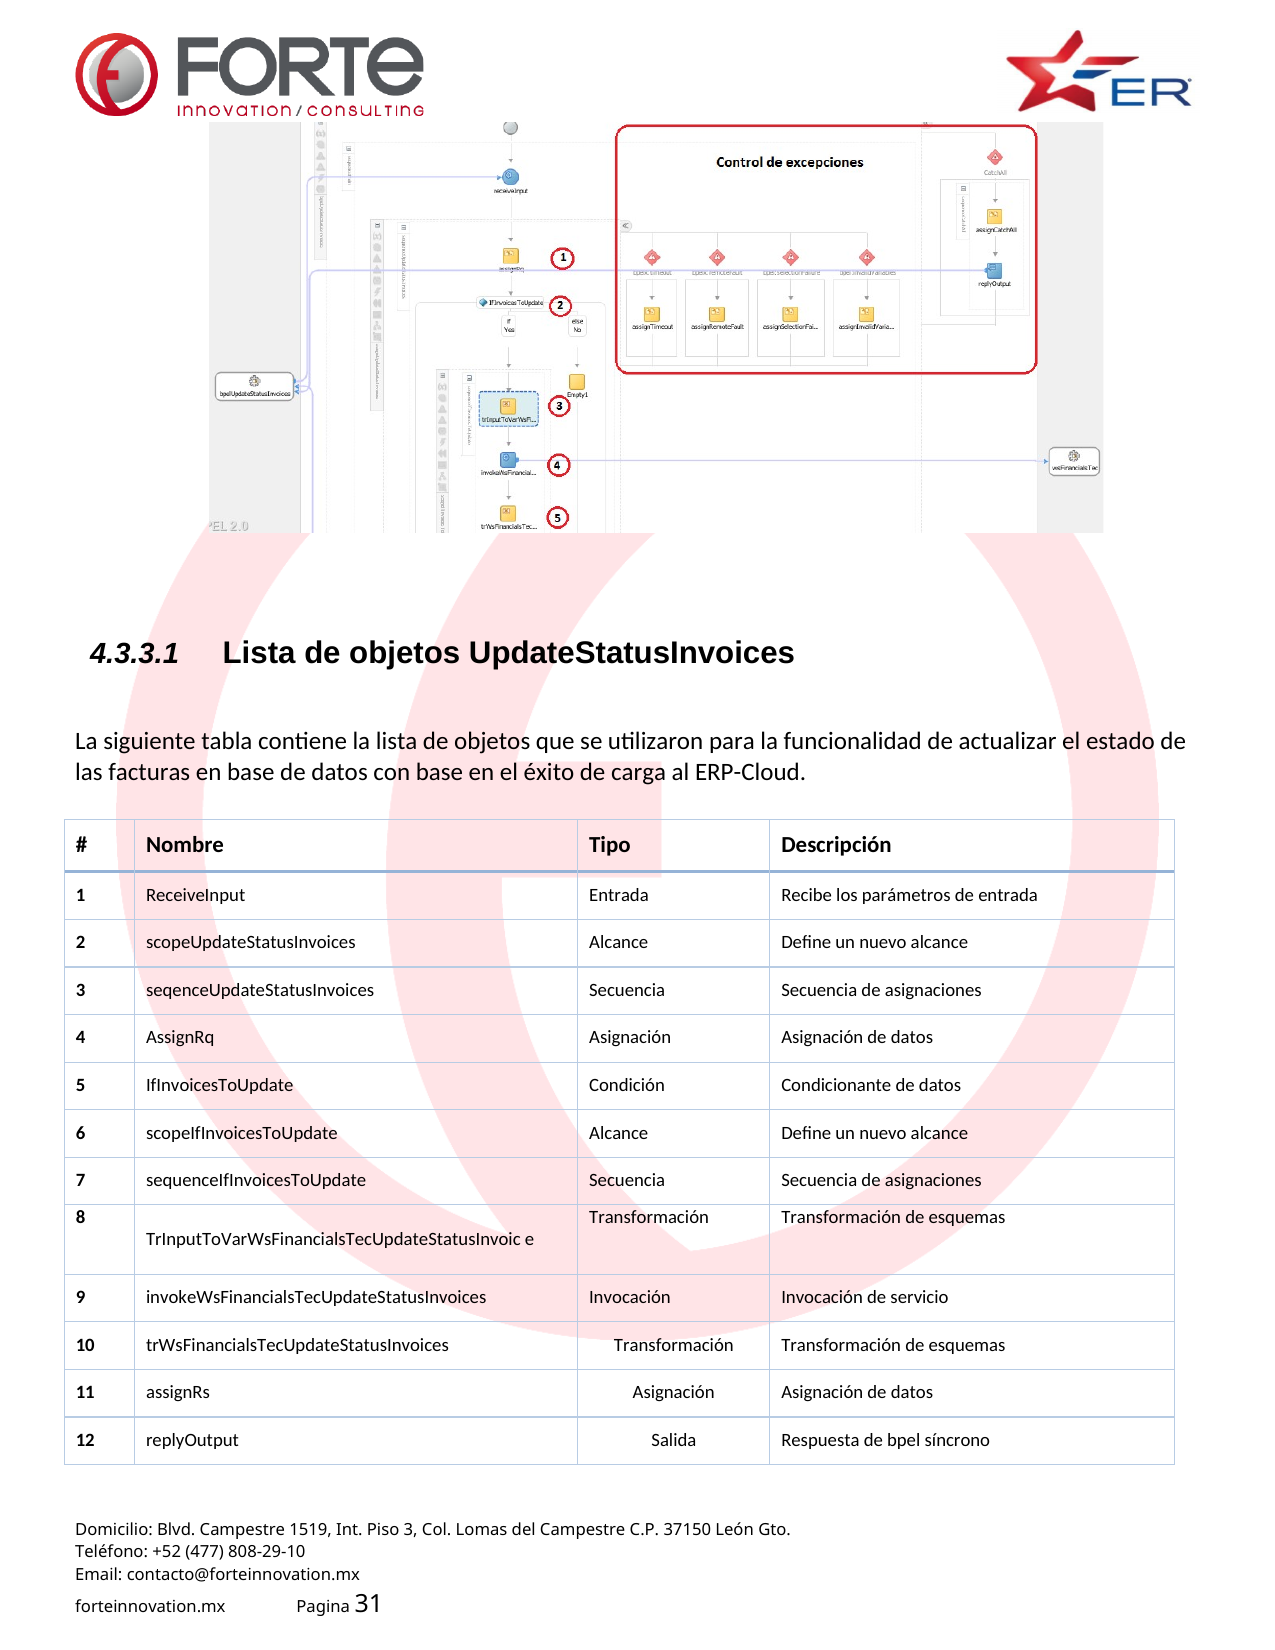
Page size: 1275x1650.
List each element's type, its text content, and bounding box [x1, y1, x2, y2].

table_cell Secuencia de asignaciones [770, 1158, 1174, 1204]
table_cell 6 [65, 1110, 134, 1157]
table_cell replyOutput [135, 1418, 577, 1464]
table_cell Condición [578, 1063, 769, 1109]
table_cell Invocación de servicio [770, 1275, 1174, 1321]
table_cell Condicionante de datos [770, 1063, 1174, 1109]
text La siguiente tabla contiene la lista de objetos que se utilizaron para la funcionalidad de actualizar el estado de las facturas en base de datos con base en el éxito de carga al ERP-Cloud. [75, 725, 1200, 786]
table_header # [65, 820, 134, 870]
table_cell scopeIfInvoicesToUpdate [135, 1110, 577, 1157]
table_cell 5 [65, 1063, 134, 1109]
table_cell invokeWsFinancialsTecUpdateStatusInvoices [135, 1275, 577, 1321]
table_header Tipo [578, 820, 769, 870]
table_cell 4 [65, 1015, 134, 1062]
table_cell Respuesta de bpel síncrono [770, 1418, 1174, 1464]
table_cell Define un nuevo alcance [770, 920, 1174, 966]
table_cell 8 [65, 1205, 134, 1274]
table_cell Transformación [578, 1205, 769, 1274]
table_cell Salida [578, 1418, 769, 1464]
table_cell AssignRq [135, 1015, 577, 1062]
table_header Descripción [770, 820, 1174, 870]
table_cell scopeUpdateStatusInvoices [135, 920, 577, 966]
table_cell sequenceIfInvoicesToUpdate [135, 1158, 577, 1204]
table_cell Asignación de datos [770, 1015, 1174, 1062]
table_cell Recibe los parámetros de entrada [770, 873, 1174, 919]
table_header Nombre [135, 820, 577, 870]
table_cell Asignación de datos [770, 1370, 1174, 1416]
table_cell 11 [65, 1370, 134, 1416]
table_cell Alcance [578, 920, 769, 966]
table_cell Secuencia [578, 1158, 769, 1204]
table_cell 1 [65, 873, 134, 919]
table_cell 7 [65, 1158, 134, 1204]
table_cell 9 [65, 1275, 134, 1321]
table_cell Asignación [578, 1015, 769, 1062]
table_cell Secuencia de asignaciones [770, 968, 1174, 1014]
table_cell 12 [65, 1418, 134, 1464]
picture [209, 122, 1104, 533]
table_cell Invocación [578, 1275, 769, 1321]
table_cell 10 [65, 1322, 134, 1369]
table_cell Transformación de esquemas [770, 1322, 1174, 1369]
table_cell TrInputToVarWsFinancialsTecUpdateStatusInvoic e [135, 1205, 577, 1274]
table_cell seqenceUpdateStatusInvoices [135, 968, 577, 1014]
table_cell Transformación de esquemas [770, 1205, 1174, 1274]
table_cell 2 [65, 920, 134, 966]
table_cell Secuencia [578, 968, 769, 1014]
picture [997, 28, 1200, 113]
table_cell assignRs [135, 1370, 577, 1416]
picture [75, 33, 424, 116]
table_cell IfInvoicesToUpdate [135, 1063, 577, 1109]
table_cell 3 [65, 968, 134, 1014]
table_cell Define un nuevo alcance [770, 1110, 1174, 1157]
table_cell ReceiveInput [135, 873, 577, 919]
table_cell Transformación [578, 1322, 769, 1369]
table_cell trWsFinancialsTecUpdateStatusInvoices [135, 1322, 577, 1369]
subtitle 4.3.3.1 Lista de objetos UpdateStatusInvoices [90, 634, 1200, 670]
table_cell Entrada [578, 873, 769, 919]
table_cell Alcance [578, 1110, 769, 1157]
table_cell Asignación [578, 1370, 769, 1416]
